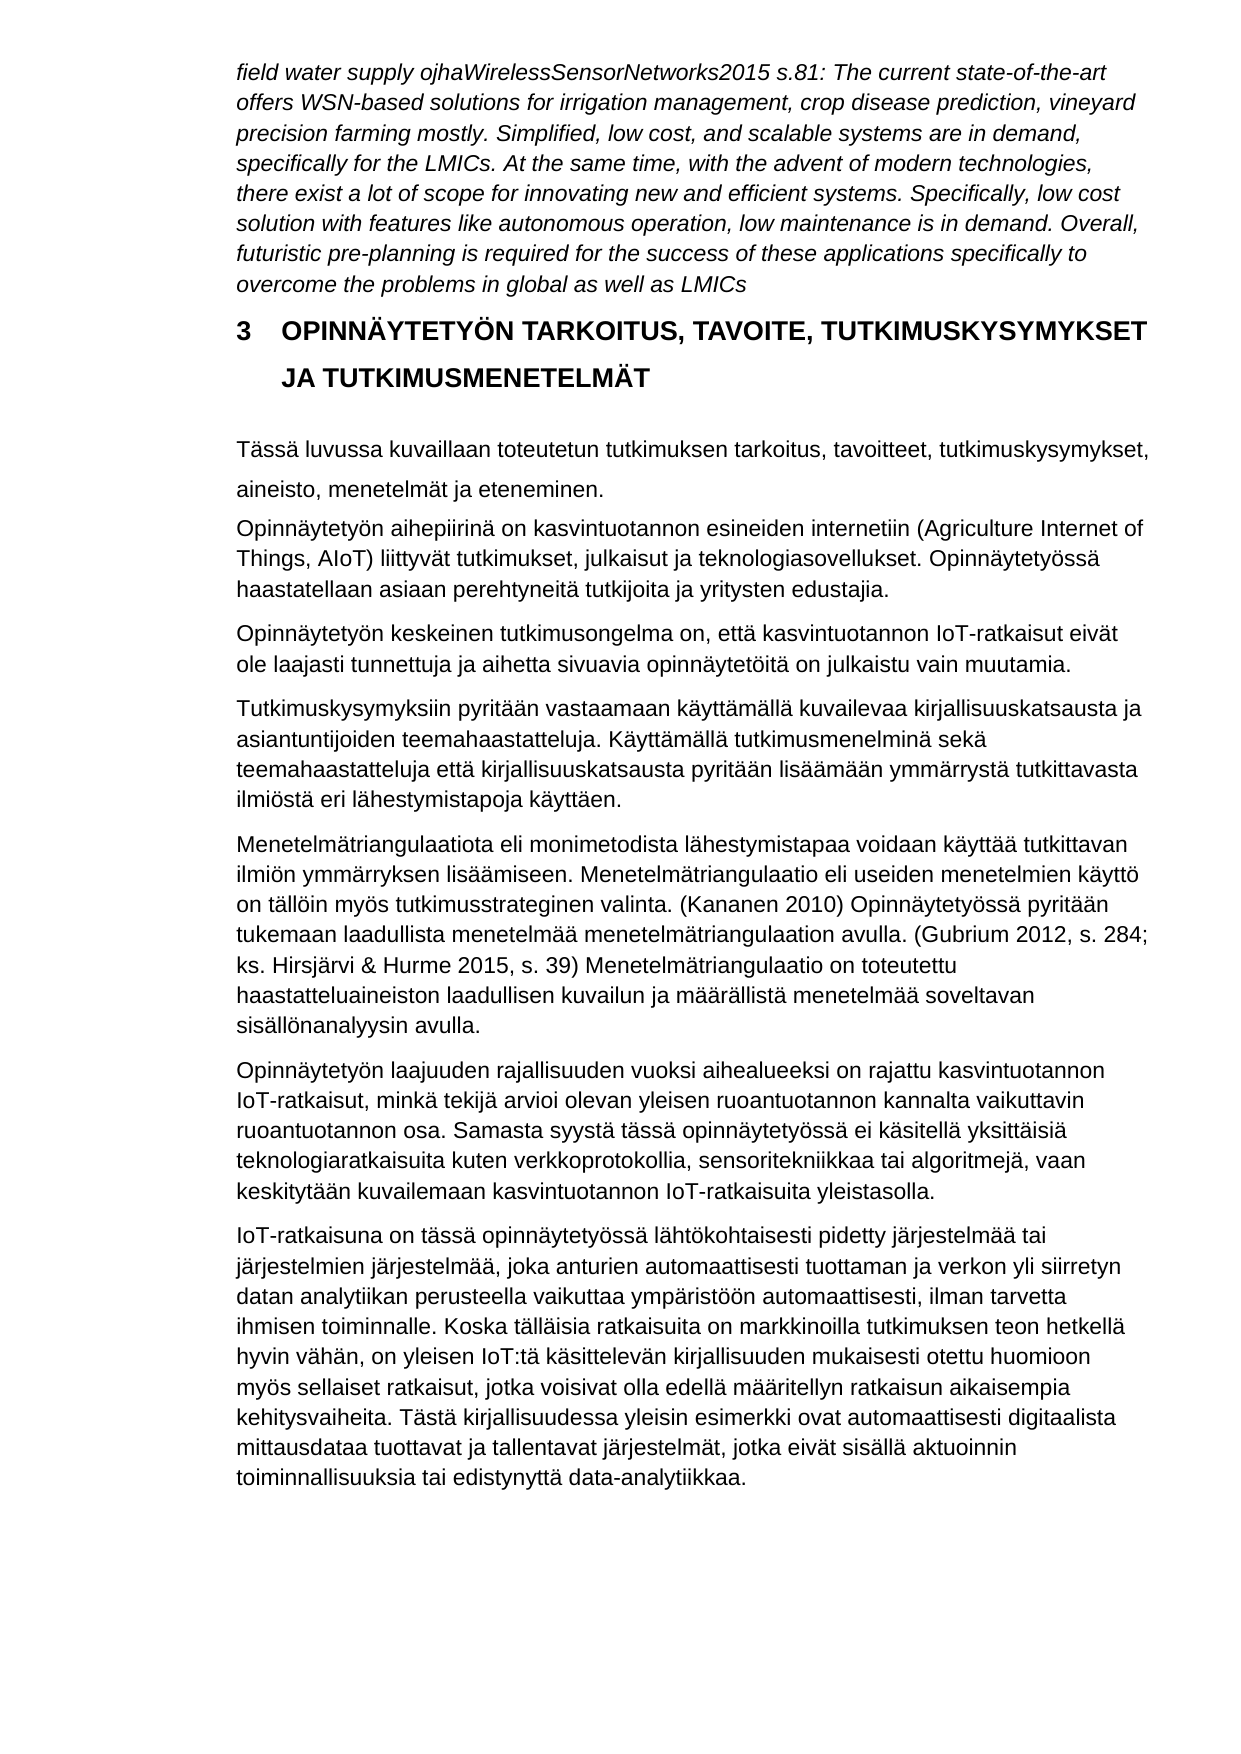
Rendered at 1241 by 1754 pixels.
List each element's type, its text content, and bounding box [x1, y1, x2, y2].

subtitle OPINNÄYTETYÖN TARKOITUS, TAVOITE, TUTKIMUSKYSYMYKSET JA TUTKIMUSMENETELMÄT [236, 315, 1152, 393]
text Opinnäytetyön keskeinen tutkimusongelma on, että kasvintuotannon IoT-ratkaisut eivät ole laajasti tunnettuja ja aihetta sivuavia opinnäytetöitä on julkaistu vain muutamia. [236, 620, 1152, 677]
text IoT-ratkaisuna on tässä opinnäytetyössä lähtökohtaisesti pidetty järjestelmää tai järjestelmien järjestelmää, joka anturien automaattisesti tuottaman ja verkon yli siirretyn datan analytiikan perusteella vaikuttaa ympäristöön automaattisesti, ilman tarvetta ihmisen toiminnalle. Koska tälläisia ratkaisuita on markkinoilla tutkimuksen teon hetkellä hyvin vähän, on yleisen IoT:tä käsittelevän kirjallisuuden mukaisesti otettu huomioon myös sellaiset ratkaisut, jotka voisivat olla edellä määritellyn ratkaisun aikaisempia kehitysvaiheita. Tästä kirjallisuudessa yleisin esimerkki ovat automaattisesti digitaalista mittausdataa tuottavat ja tallentavat järjestelmät, jotka eivät sisällä aktuoinnin toiminnallisuuksia tai edistynyttä data-analytiikkaa. [236, 1222, 1152, 1490]
text Opinnäytetyön aihepiirinä on kasvintuotannon esineiden internetiin (Agriculture Internet of Things, AIoT) liittyvät tutkimukset, julkaisut ja teknologiasovellukset. Opinnäytetyössä haastatellaan asiaan perehtyneitä tutkijoita ja yritysten edustajia. [236, 515, 1152, 602]
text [236, 59, 1152, 297]
text Menetelmätriangulaatiota eli monimetodista lähestymistapaa voidaan käyttää tutkittavan ilmiön ymmärryksen lisäämiseen. Menetelmätriangulaatio eli useiden menetelmien käyttö on tällöin myös tutkimusstrateginen valinta. (Kananen 2010) Opinnäytetyössä pyritään tukemaan laadullista menetelmää menetelmätriangulaation avulla. (Gubrium 2012, s. 284; ks. Hirsjärvi & Hurme 2015, s. 39) Menetelmätriangulaatio on toteutettu haastatteluaineiston laadullisen kuvailun ja määrällistä menetelmää soveltavan sisällönanalyysin avulla. [236, 831, 1152, 1038]
text Tutkimuskysymyksiin pyritään vastaamaan käyttämällä kuvailevaa kirjallisuuskatsausta ja asiantuntijoiden teemahaastatteluja. Käyttämällä tutkimusmenelminä sekä teemahaastatteluja että kirjallisuuskatsausta pyritään lisäämään ymmärrystä tutkittavasta ilmiöstä eri lähestymistapoja käyttäen. [236, 695, 1152, 812]
text Opinnäytetyön laajuuden rajallisuuden vuoksi aihealueeksi on rajattu kasvintuotannon IoT-ratkaisut, minkä tekijä arvioi olevan yleisen ruoantuotannon kannalta vaikuttavin ruoantuotannon osa. Samasta syystä tässä opinnäytetyössä ei käsitellä yksittäisiä teknologiaratkaisuita kuten verkkoprotokollia, sensoritekniikkaa tai algoritmejä, vaan keskitytään kuvailemaan kasvintuotannon IoT-ratkaisuita yleistasolla. [236, 1057, 1152, 1204]
